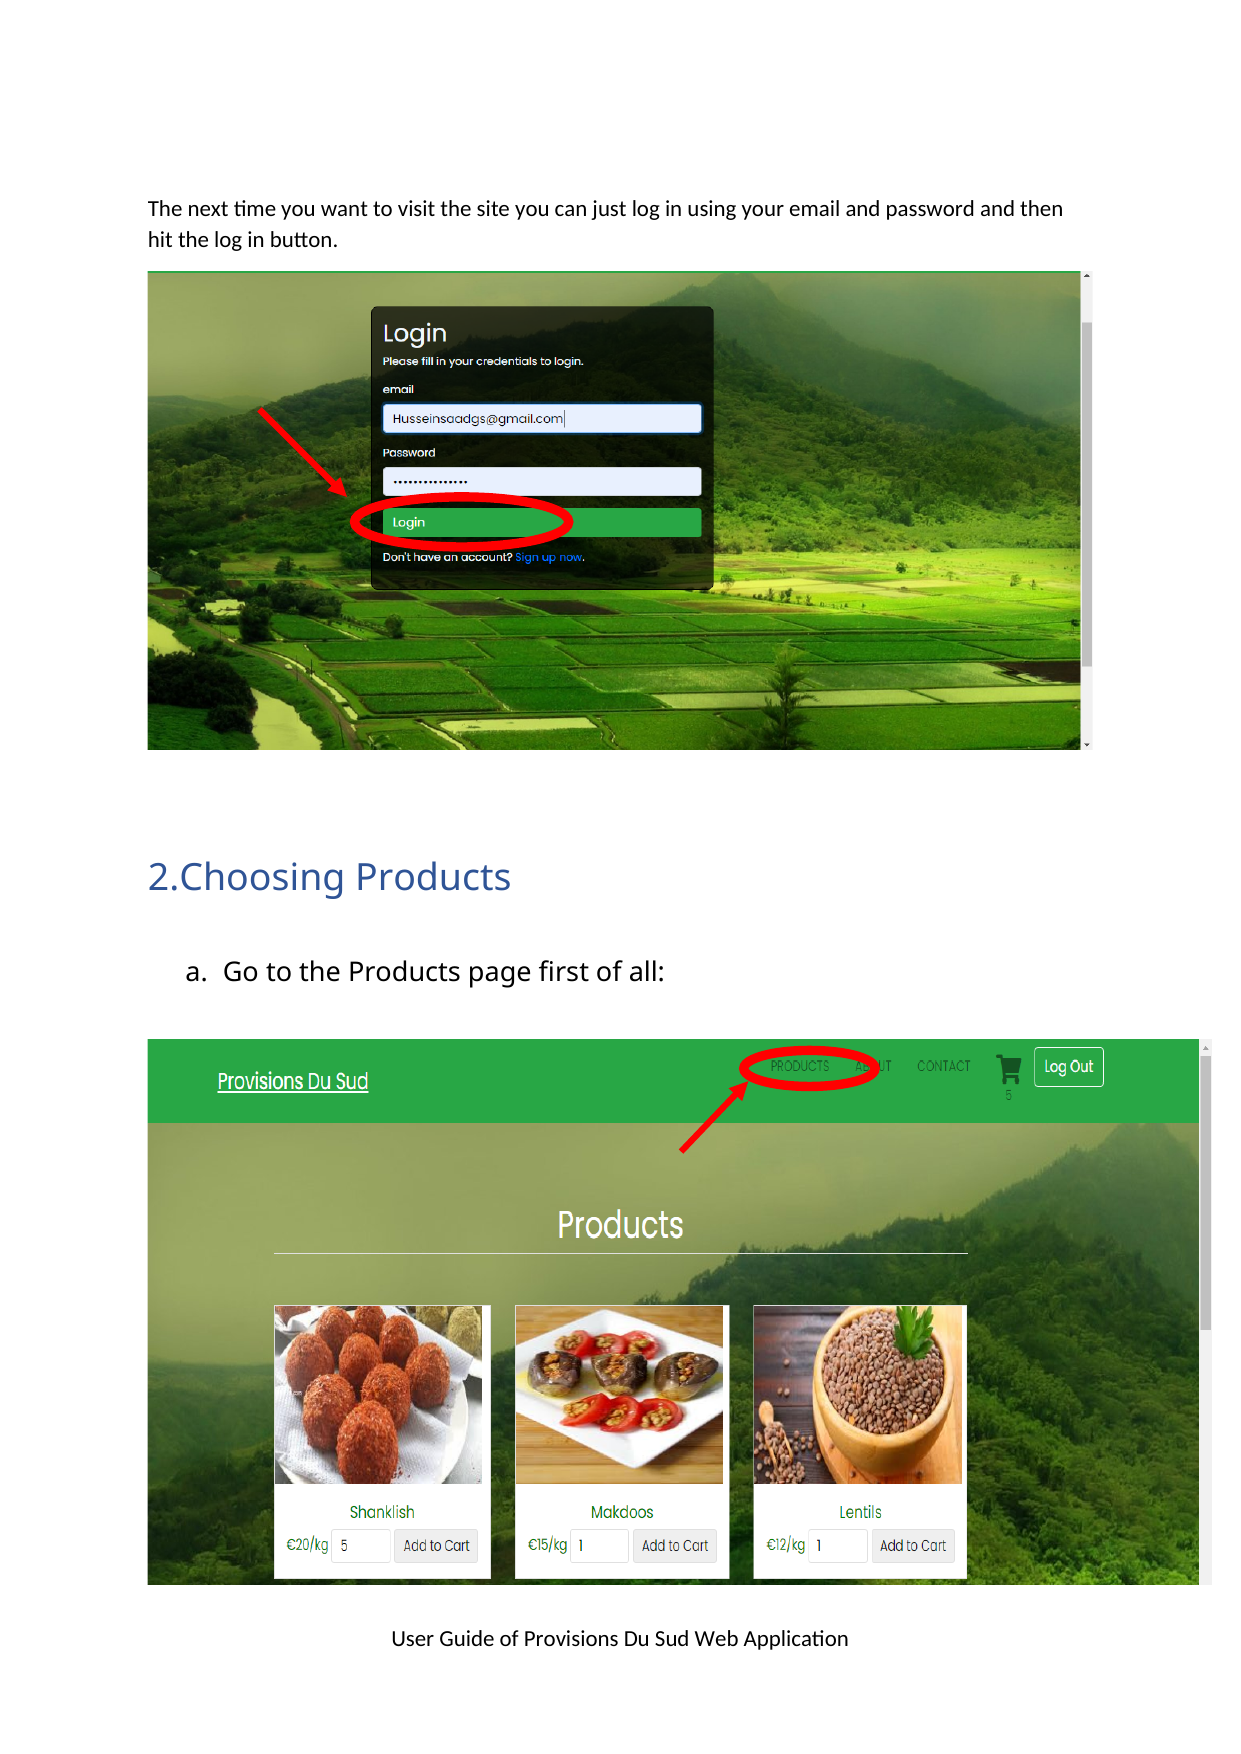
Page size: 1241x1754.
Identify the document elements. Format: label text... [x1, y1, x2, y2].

picture [147, 271, 1093, 750]
subtitle Go to the Products page first of all: [185, 952, 1093, 989]
text The next time you want to visit the site you can just log in using your email and password and then hit the log in button. [148, 194, 1093, 253]
picture [147, 1039, 1212, 1585]
subtitle 2.Choosing Products [148, 851, 1093, 902]
